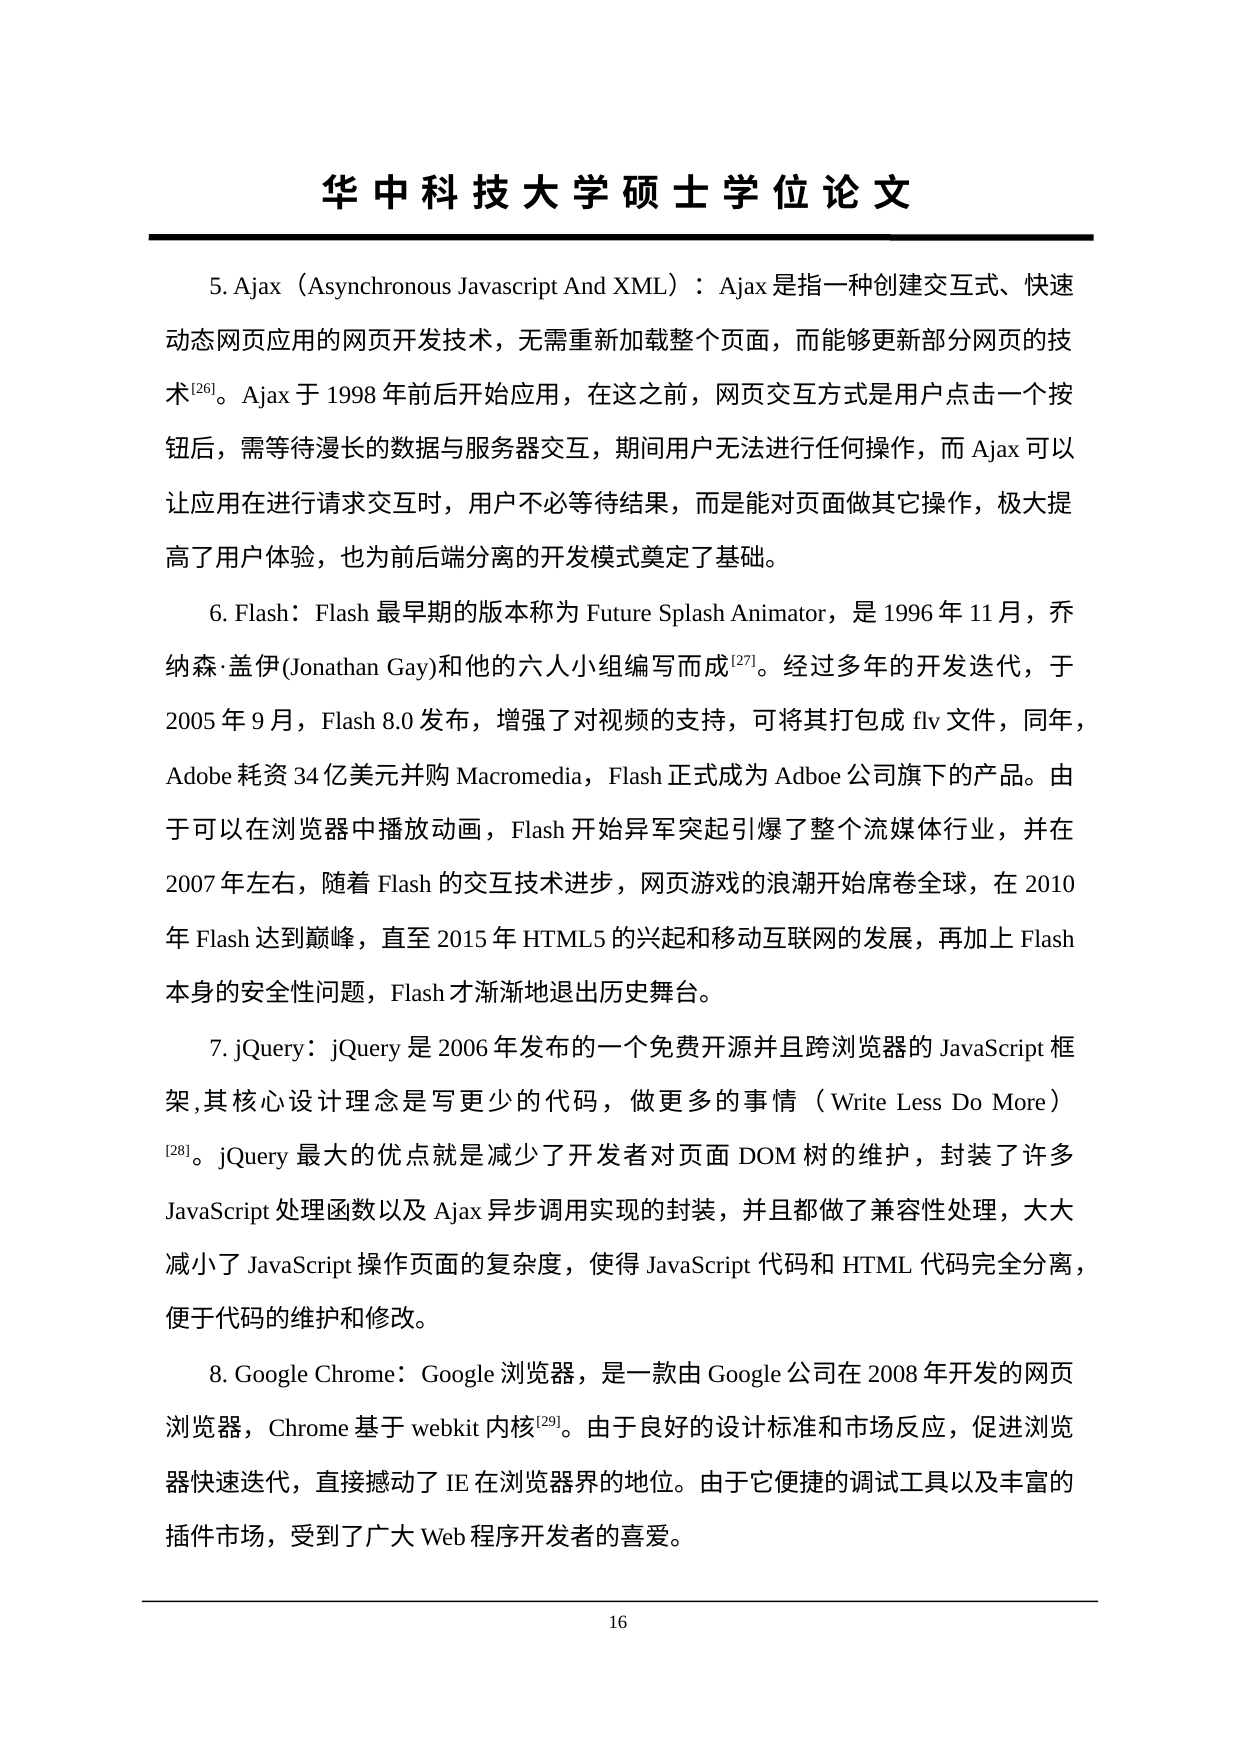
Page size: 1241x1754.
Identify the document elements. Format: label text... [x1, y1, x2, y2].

text 8. Google Chrome：Google浏览器，是一款由Google公司在2008年开发的网页浏览器，Chrome基于webkit内核[29]。由于良好的设计标准和市场反应，促进浏览器快速迭代，直接撼动了IE在浏览器界的地位。由于它便捷的调试工具以及丰富的插件市场，受到了广大Web程序开发者的喜爱。 [165, 1353, 1075, 1553]
text 5. Ajax（Asynchronous Javascript And XML）：Ajax是指一种创建交互式、快速动态网页应用的网页开发技术，无需重新加载整个页面，而能够更新部分网页的技术[26]。Ajax于1998年前后开始应用，在这之前，网页交互方式是用户点击一个按钮后，需等待漫长的数据与服务器交互，期间用户无法进行任何操作，而Ajax可以让应用在进行请求交互时，用户不必等待结果，而是能对页面做其它操作，极大提高了用户体验，也为前后端分离的开发模式奠定了基础。 [165, 266, 1075, 574]
text 7. jQuery：jQuery是2006年发布的一个免费开源并且跨浏览器的JavaScript框架,其核心设计理念是写更少的代码，做更多的事情（Write Less Do More）[28]。jQuery最大的优点就是减少了开发者对页面DOM树的维护，封装了许多JavaScript处理函数以及Ajax异步调用实现的封装，并且都做了兼容性处理，大大减小了JavaScript操作页面的复杂度，使得JavaScript 代码和 HTML 代码完全分离，便于代码的维护和修改。 [165, 1027, 1075, 1335]
text 6. Flash：Flash 最早期的版本称为Future Splash Animator，是1996年11月，乔纳森·盖伊(Jonathan Gay)和他的六人小组编写而成[27]。经过多年的开发迭代，于2005年9月，Flash 8.0发布，增强了对视频的支持，可将其打包成flv文件，同年，Adobe耗资34亿美元并购Macromedia，Flash正式成为Adboe公司旗下的产品。由于可以在浏览器中播放动画，Flash开始异军突起引爆了整个流媒体行业，并在2007年左右，随着Flash 的交互技术进步，网页游戏的浪潮开始席卷全球，在2010年Flash达到巅峰，直至2015年HTML5的兴起和移动互联网的发展，再加上Flash本身的安全性问题，Flash才渐渐地退出历史舞台。 [165, 592, 1075, 1009]
